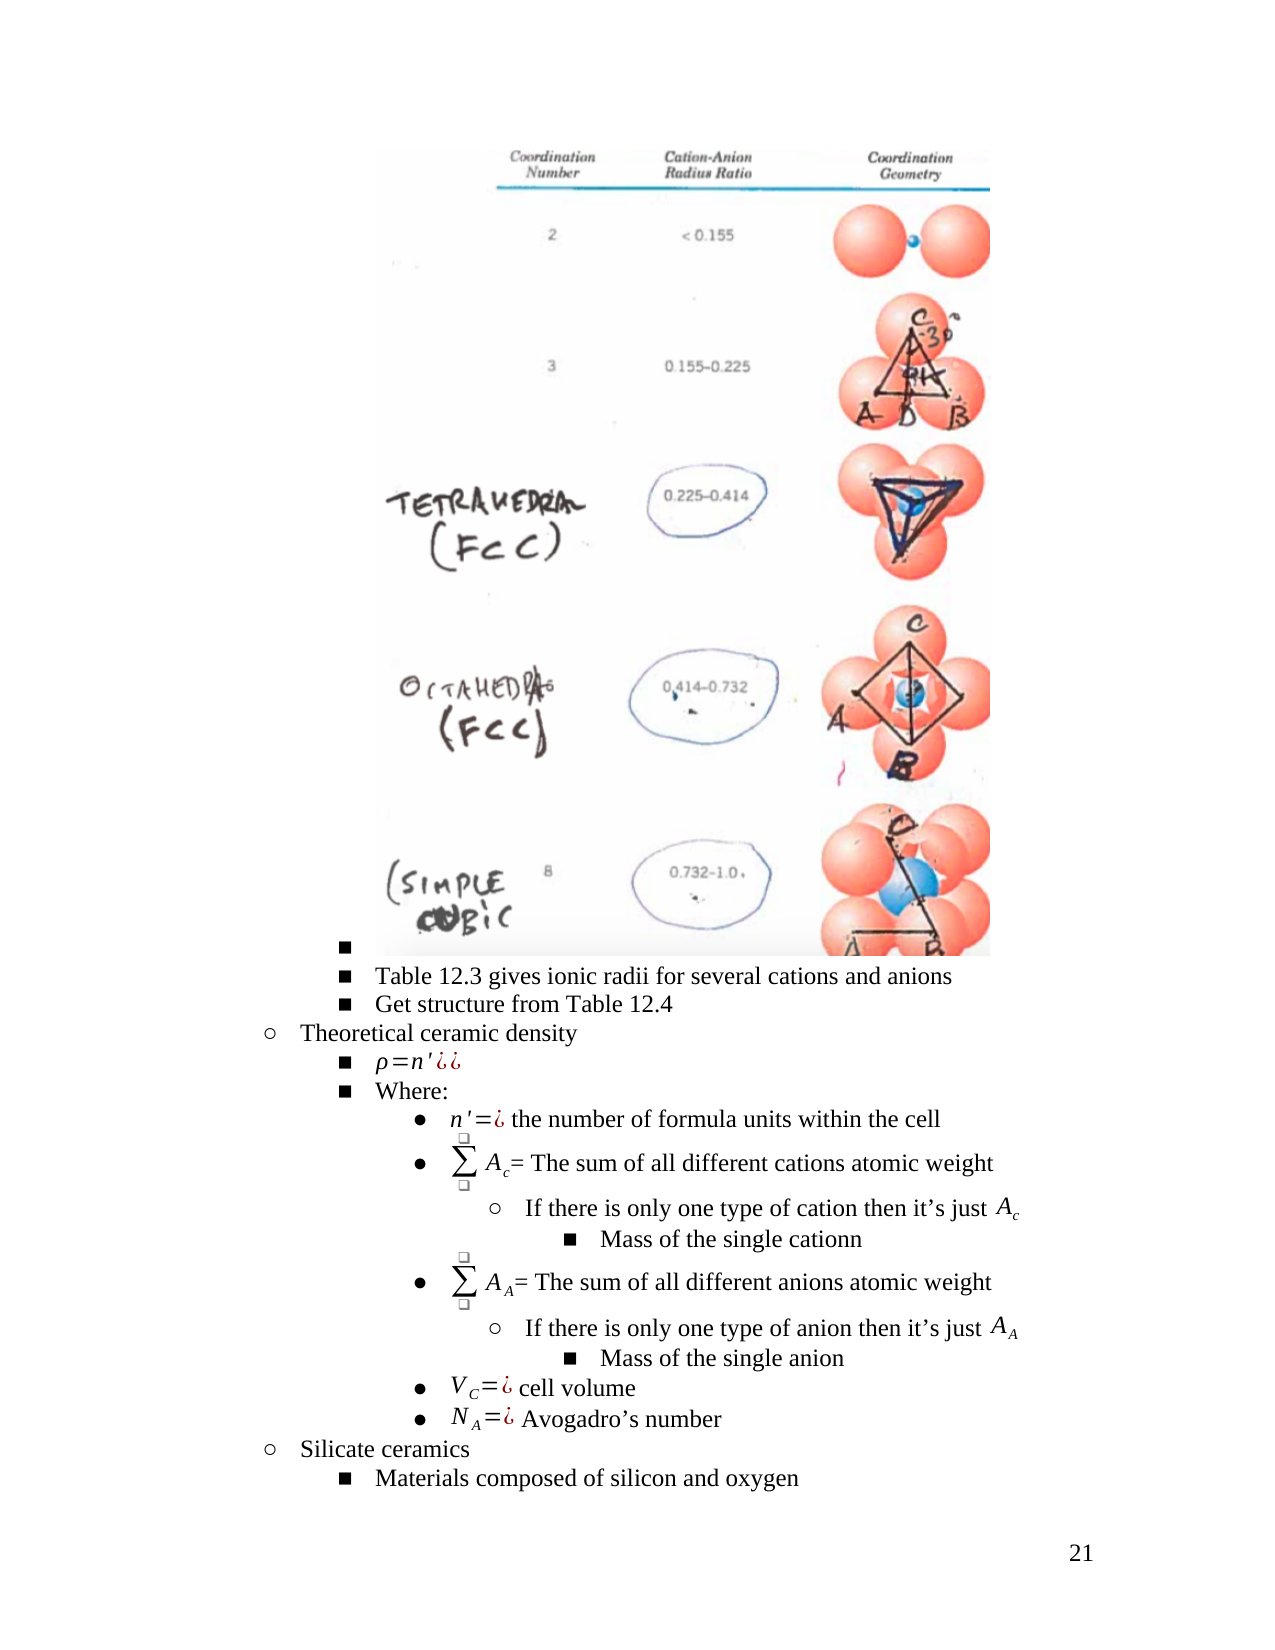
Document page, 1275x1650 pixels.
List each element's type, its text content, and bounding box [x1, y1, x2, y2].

list Table 12.3 gives ionic radii for several cations and anions [337, 961, 1094, 989]
subtitle Theoretical ceramic density [262, 1018, 1094, 1047]
list = The sum of all different anions atomic weight [412, 1252, 1094, 1311]
list Avogadro’s number [412, 1403, 1094, 1434]
list cell volume [412, 1371, 1094, 1403]
list Get structure from Table 12.4 [337, 989, 1094, 1018]
list Where: [337, 1076, 1094, 1104]
list If there is only one type of anion then it’s just [487, 1311, 1094, 1343]
list = The sum of all different cations atomic weight [412, 1133, 1094, 1192]
list If there is only one type of cation then it’s just [487, 1192, 1094, 1224]
list Materials composed of silicon and oxygen [337, 1463, 1094, 1492]
list the number of formula units within the cell [412, 1104, 1094, 1133]
list Silicate ceramics [262, 1434, 1094, 1463]
picture [375, 150, 990, 956]
list Mass of the single anion [562, 1343, 1094, 1371]
list Mass of the single cationn [562, 1224, 1094, 1252]
